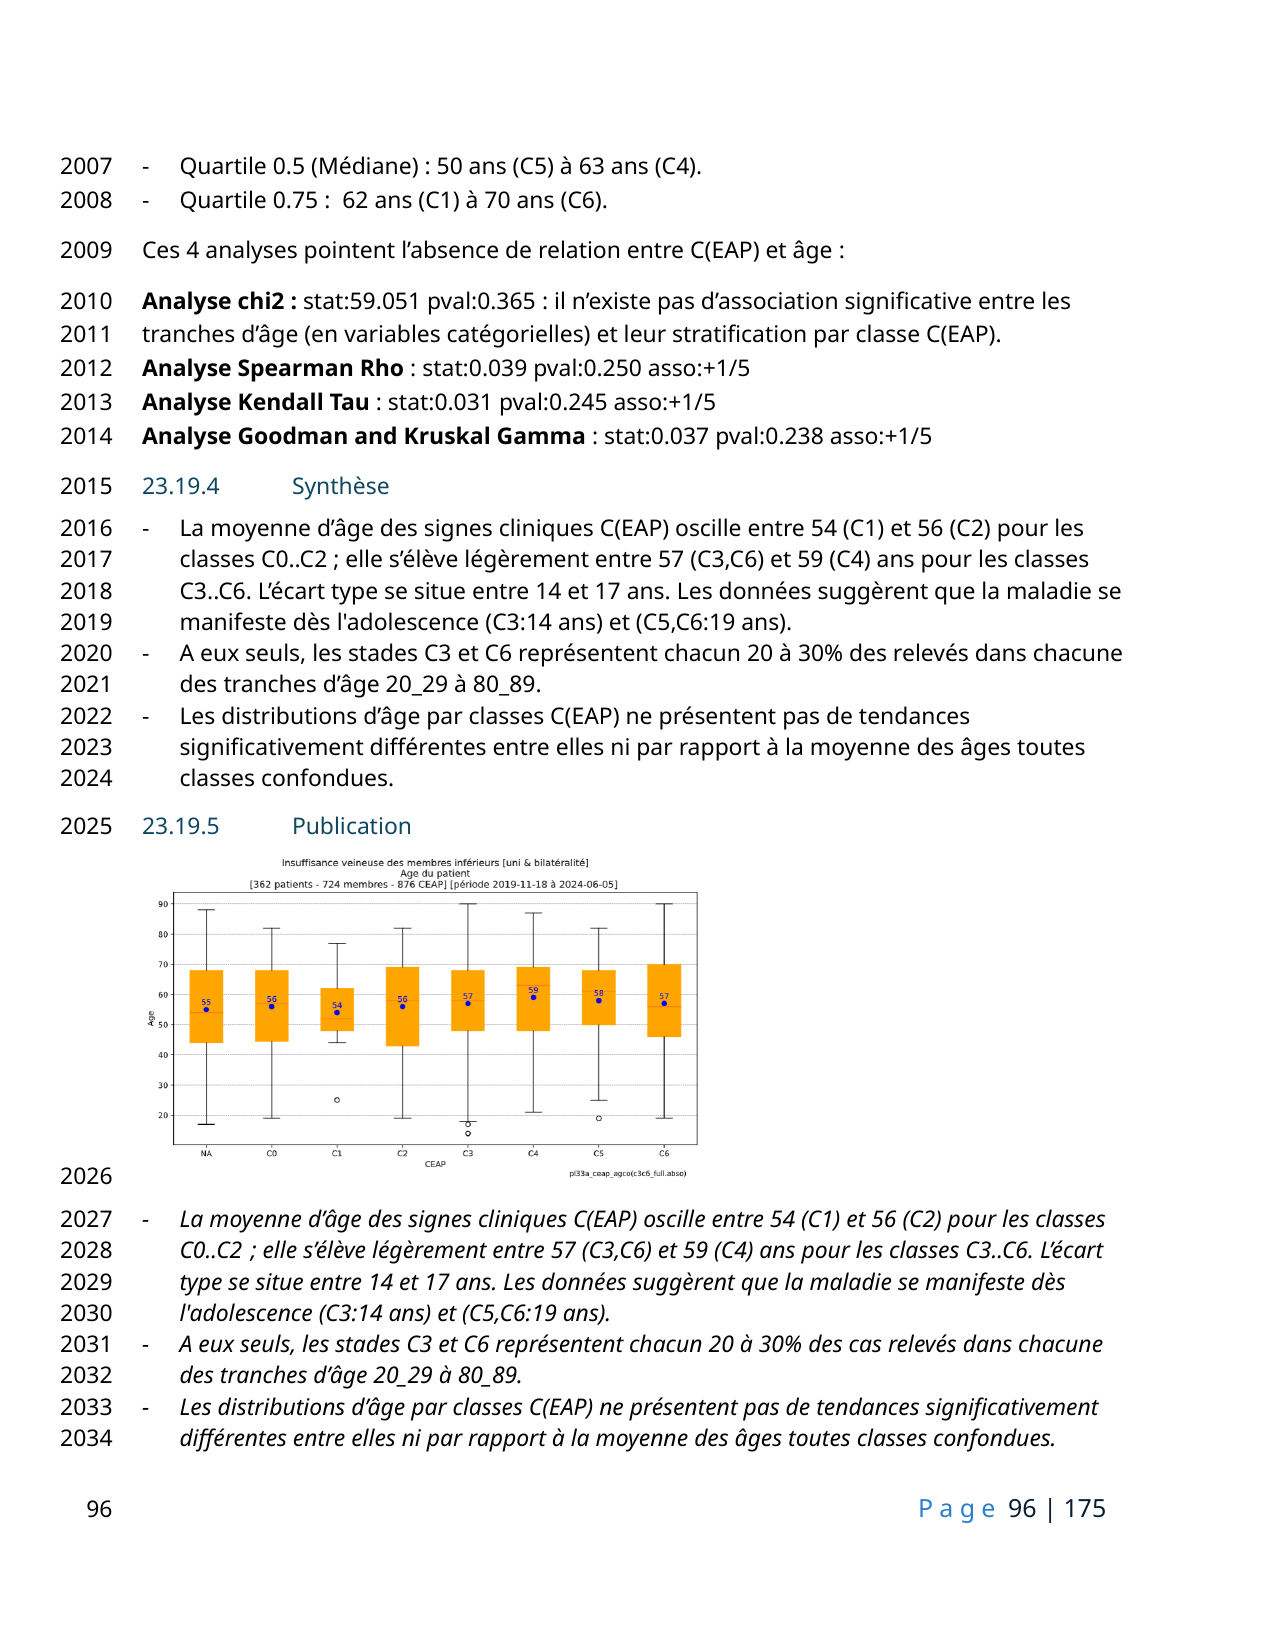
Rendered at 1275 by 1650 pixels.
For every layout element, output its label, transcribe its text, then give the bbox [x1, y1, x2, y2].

list La moyenne d’âge des signes cliniques C(EAP) oscille entre 54 (C1) et 56 (C2) pour les classes C0..C2 ; elle s’élève légèrement entre 57 (C3,C6) et 59 (C4) ans pour les classes C3..C6. L’écart type se situe entre 14 et 17 ans. Les données suggèrent que la maladie se manifeste dès l'adolescence (C3:14 ans) et (C5,C6:19 ans). [142, 1203, 1133, 1328]
picture [141, 852, 702, 1184]
text Ces 4 analyses pointent l’absence de relation entre C(EAP) et âge : [142, 234, 1133, 265]
list Les distributions d’âge par classes C(EAP) ne présentent pas de tendances significativement différentes entre elles ni par rapport à la moyenne des âges toutes classes confondues. [142, 1391, 1133, 1453]
subtitle Synthèse [142, 470, 1133, 501]
list Quartile 0.5 (Médiane) : 50 ans (C5) à 63 ans (C4). [142, 150, 1133, 181]
list Les distributions d’âge par classes C(EAP) ne présentent pas de tendances significativement différentes entre elles ni par rapport à la moyenne des âges toutes classes confondues. [142, 699, 1133, 793]
list Quartile 0.75 : 62 ans (C1) à 70 ans (C6). [142, 184, 1133, 215]
list La moyenne d’âge des signes cliniques C(EAP) oscille entre 54 (C1) et 56 (C2) pour les classes C0..C2 ; elle s’élève légèrement entre 57 (C3,C6) et 59 (C4) ans pour les classes C3..C6. L’écart type se situe entre 14 et 17 ans. Les données suggèrent que la maladie se manifeste dès l'adolescence (C3:14 ans) et (C5,C6:19 ans). [142, 512, 1133, 637]
text Analyse chi2 : stat:59.051 pval:0.365 : il n’existe pas d’association significative entre les tranches d’âge (en variables catégorielles) et leur stratification par classe C(EAP). Analyse Spearman Rho : stat:0.039 pval:0.250 asso:+1/5 Analyse Kendall Tau : stat:0.031 pval:0.245 asso:+1/5 Analyse Goodman and Kruskal Gamma : stat:0.037 pval:0.238 asso:+1/5 [142, 284, 1133, 451]
list A eux seuls, les stades C3 et C6 représentent chacun 20 à 30% des relevés dans chacune des tranches d’âge 20_29 à 80_89. [142, 637, 1133, 699]
list A eux seuls, les stades C3 et C6 représentent chacun 20 à 30% des cas relevés dans chacune des tranches d’âge 20_29 à 80_89. [142, 1328, 1133, 1391]
subtitle Publication [142, 810, 1133, 841]
